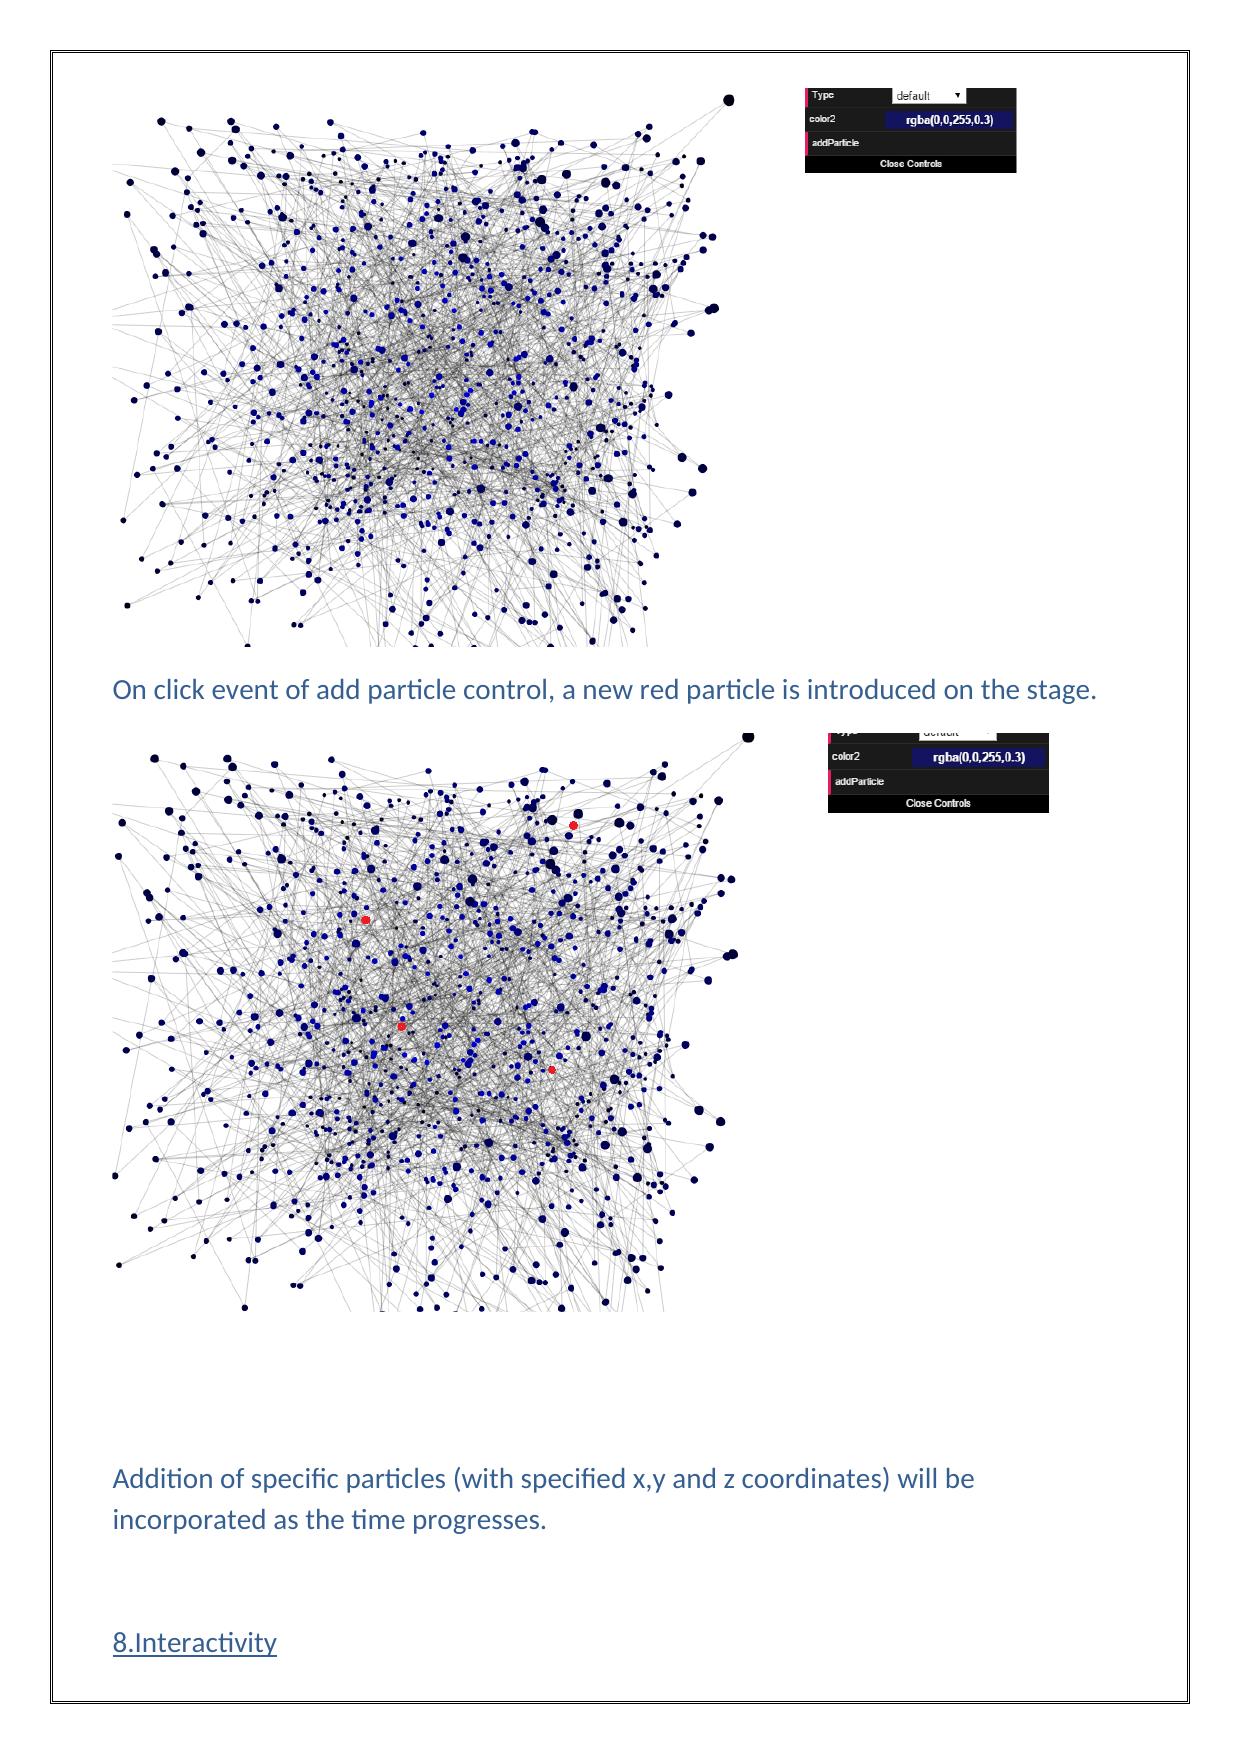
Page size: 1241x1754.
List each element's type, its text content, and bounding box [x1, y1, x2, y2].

text 8.Interactivity [112, 1624, 1128, 1660]
text Addition of specific particles (with specified x,y and z coordinates) will be incorporated as the time progresses. [112, 1460, 1128, 1536]
text On click event of add particle control, a new red particle is introduced on the stage. [112, 671, 1128, 707]
picture [112, 88, 1029, 647]
picture [112, 733, 1062, 1312]
